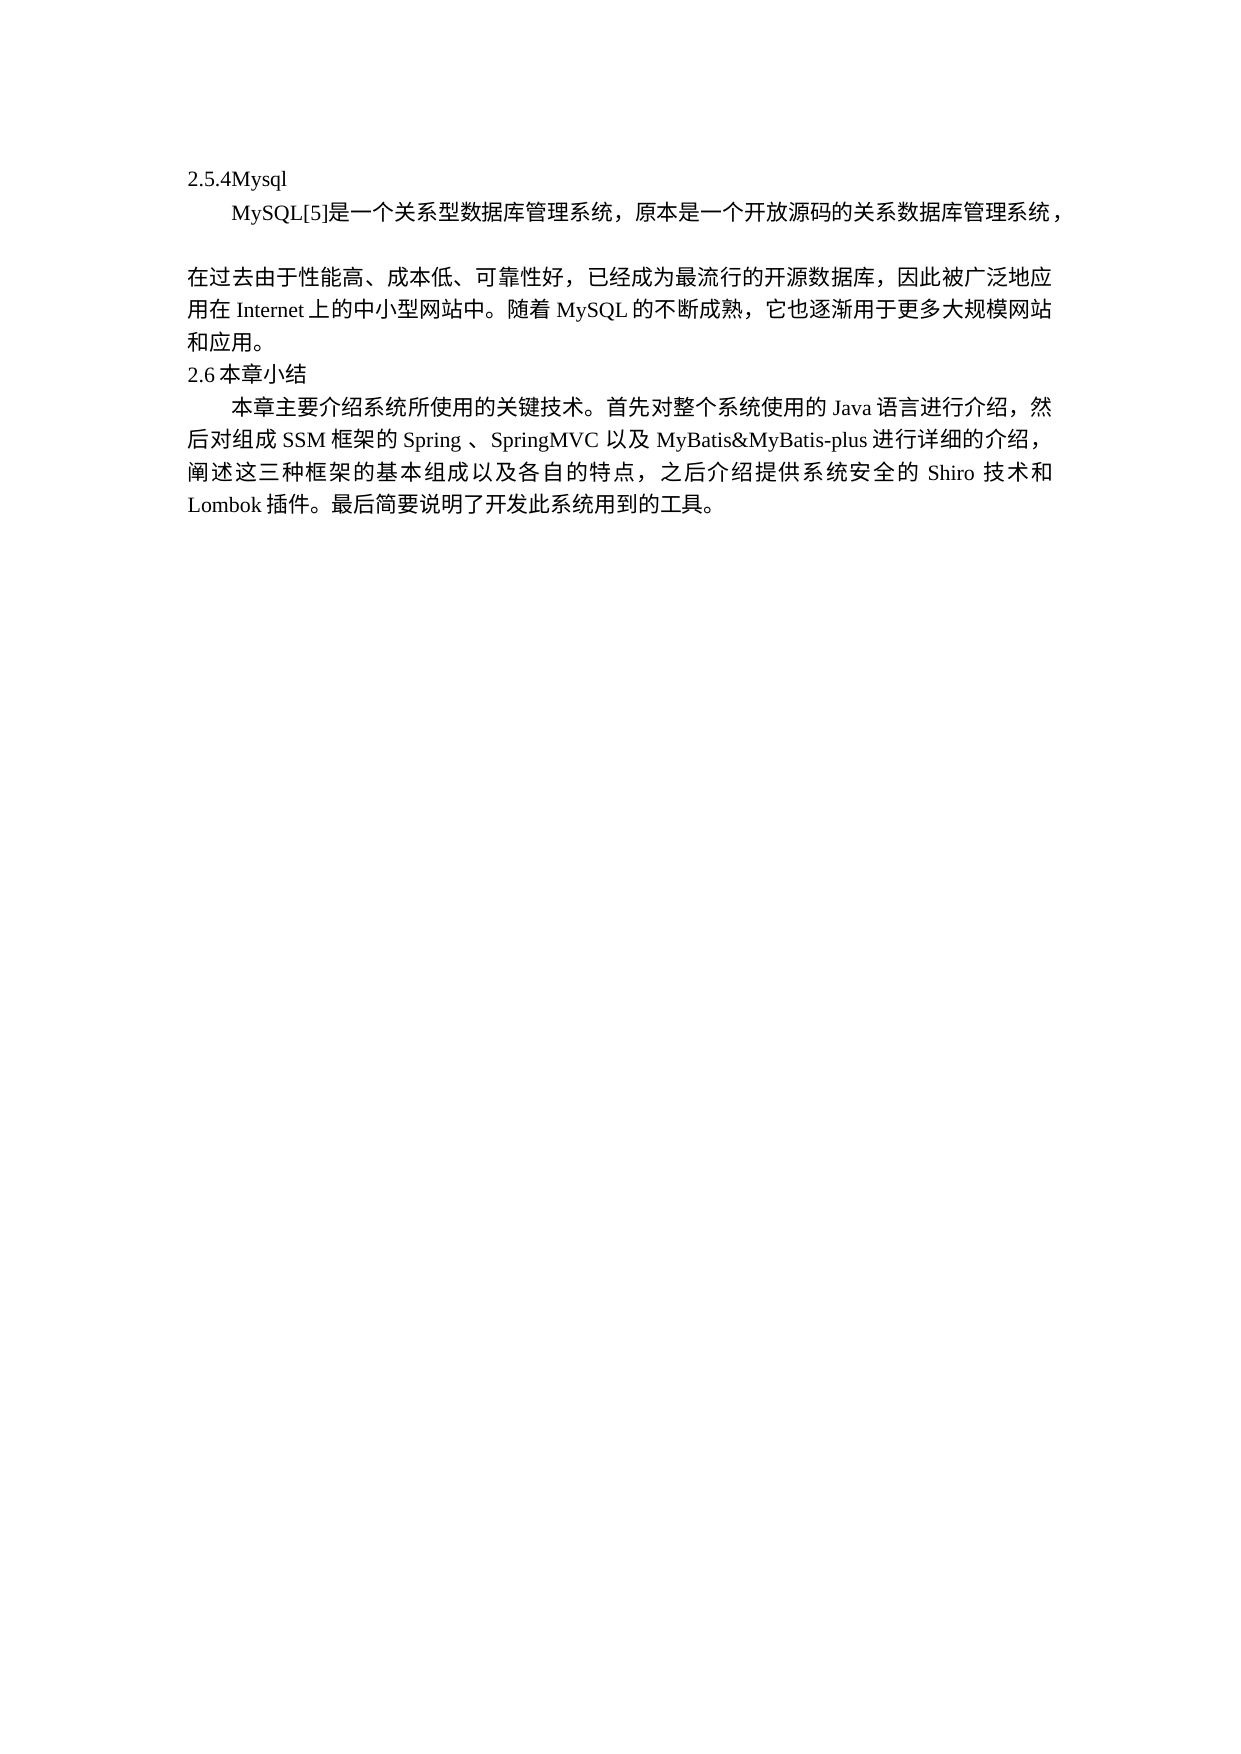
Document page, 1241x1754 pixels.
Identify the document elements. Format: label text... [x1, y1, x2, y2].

text 在过去由于性能高、成本低、可靠性好，已经成为最流行的开源数据库，因此被广泛地应用在Internet上的中小型网站中。随着MySQL的不断成熟，它也逐渐用于更多大规模网站和应用。 [187, 259, 1053, 357]
text 本章主要介绍系统所使用的关键技术。首先对整个系统使用的Java语言进行介绍，然后对组成SSM框架的Spring 、SpringMVC 以及 MyBatis&MyBatis-plus进行详细的介绍，阐述这三种框架的基本组成以及各自的特点，之后介绍提供系统安全的 Shiro 技术和Lombok插件。最后简要说明了开发此系统用到的工具。 [187, 389, 1053, 519]
text 2.5.4Mysql [187, 162, 1053, 194]
text MySQL[5]是一个关系型数据库管理系统，原本是一个开放源码的关系数据库管理系统， [187, 194, 1053, 259]
text 2.6本章小结 [187, 357, 1053, 389]
